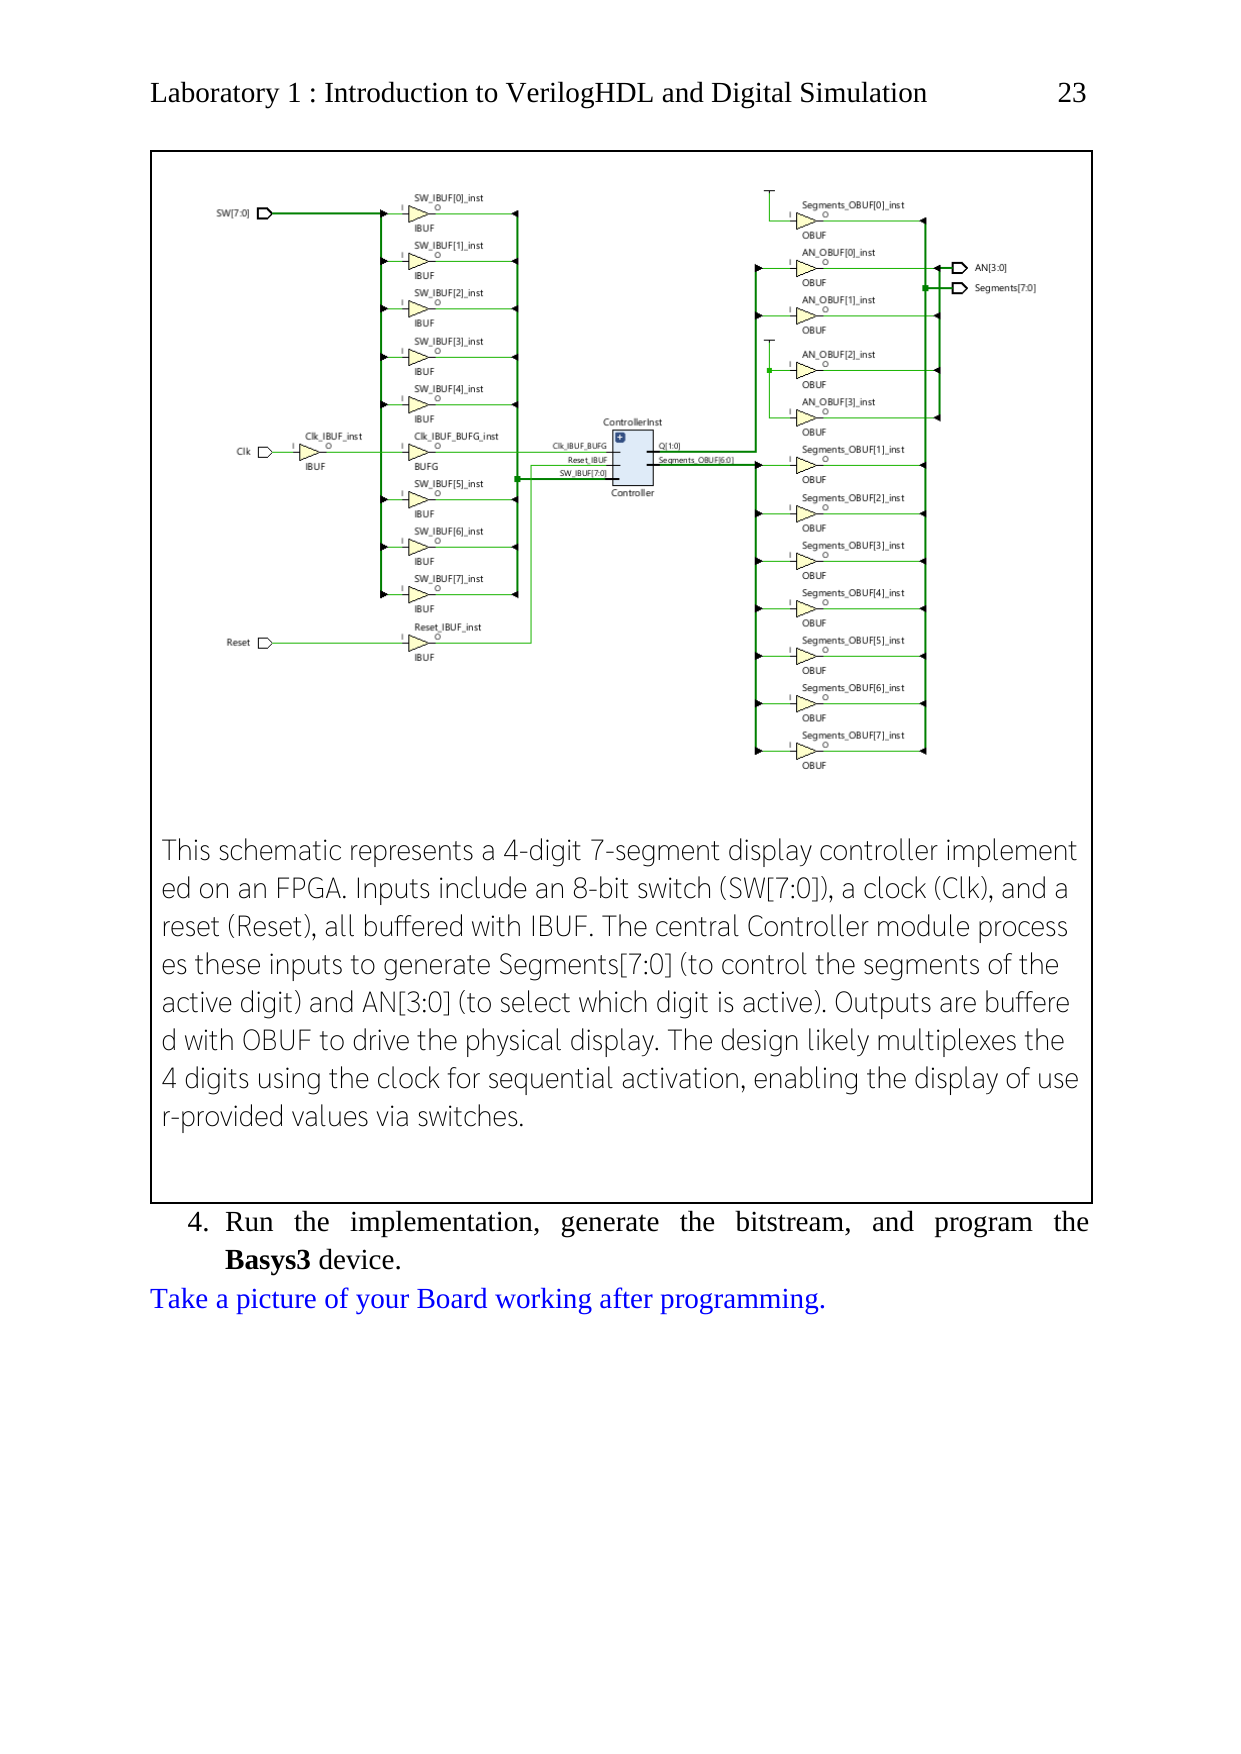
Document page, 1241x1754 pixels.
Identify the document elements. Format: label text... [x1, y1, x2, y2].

list Run the implementation, generate the bitstream, and program the Basys3 device. [187, 1204, 1090, 1276]
table_header This schematic represents a 4-digit 7-segment display controller implemented on an FPGA. Inputs include an 8-bit switch (SW[7:0]), a clock (Clk), and a reset (Reset), all buffered with IBUF. The central Controller module processes these inputs to generate Segments[7:0] (to control the segments of the active digit) and AN[3:0] (to select which digit is active). Outputs are buffered with OBUF to drive the physical display. The design likely multiplexes the 4 digits using the clock for sequential activation, enabling the display of user-provided values via switches. [152, 152, 1091, 1202]
text Take a picture of your Board working after programming. [150, 1281, 1090, 1314]
picture [169, 170, 1079, 771]
